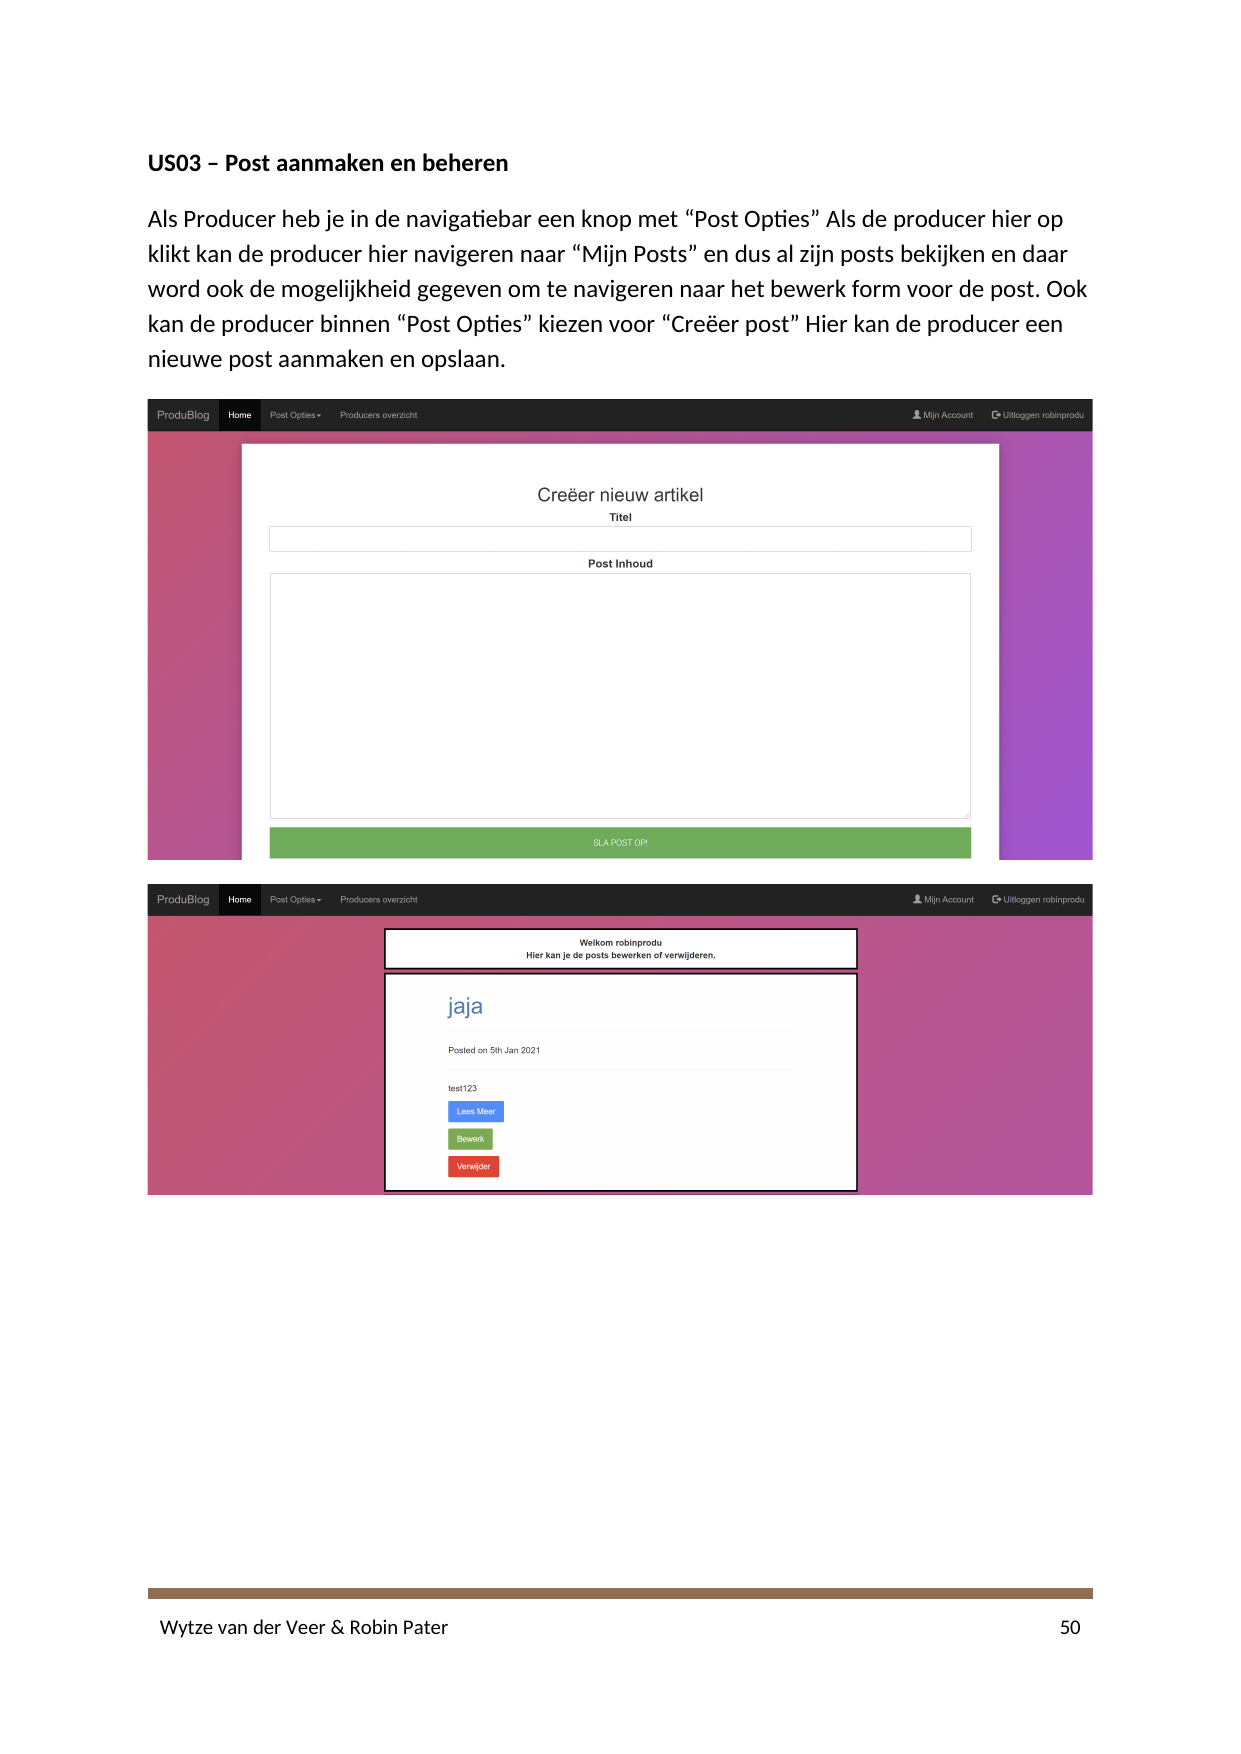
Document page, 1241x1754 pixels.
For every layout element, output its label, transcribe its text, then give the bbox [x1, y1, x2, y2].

text Als Producer heb je in de navigatiebar een knop met “Post Opties” Als de producer hier op klikt kan de producer hier navigeren naar “Mijn Posts” en dus al zijn posts bekijken en daar word ook de mogelijkheid gegeven om te navigeren naar het bewerk form voor de post. Ook kan de producer binnen “Post Opties” kiezen voor “Creëer post” Hier kan de producer een nieuwe post aanmaken en opslaan. [148, 203, 1093, 374]
picture [147, 884, 1093, 1195]
text US03 – Post aanmaken en beheren [148, 148, 1093, 178]
picture [147, 399, 1093, 860]
